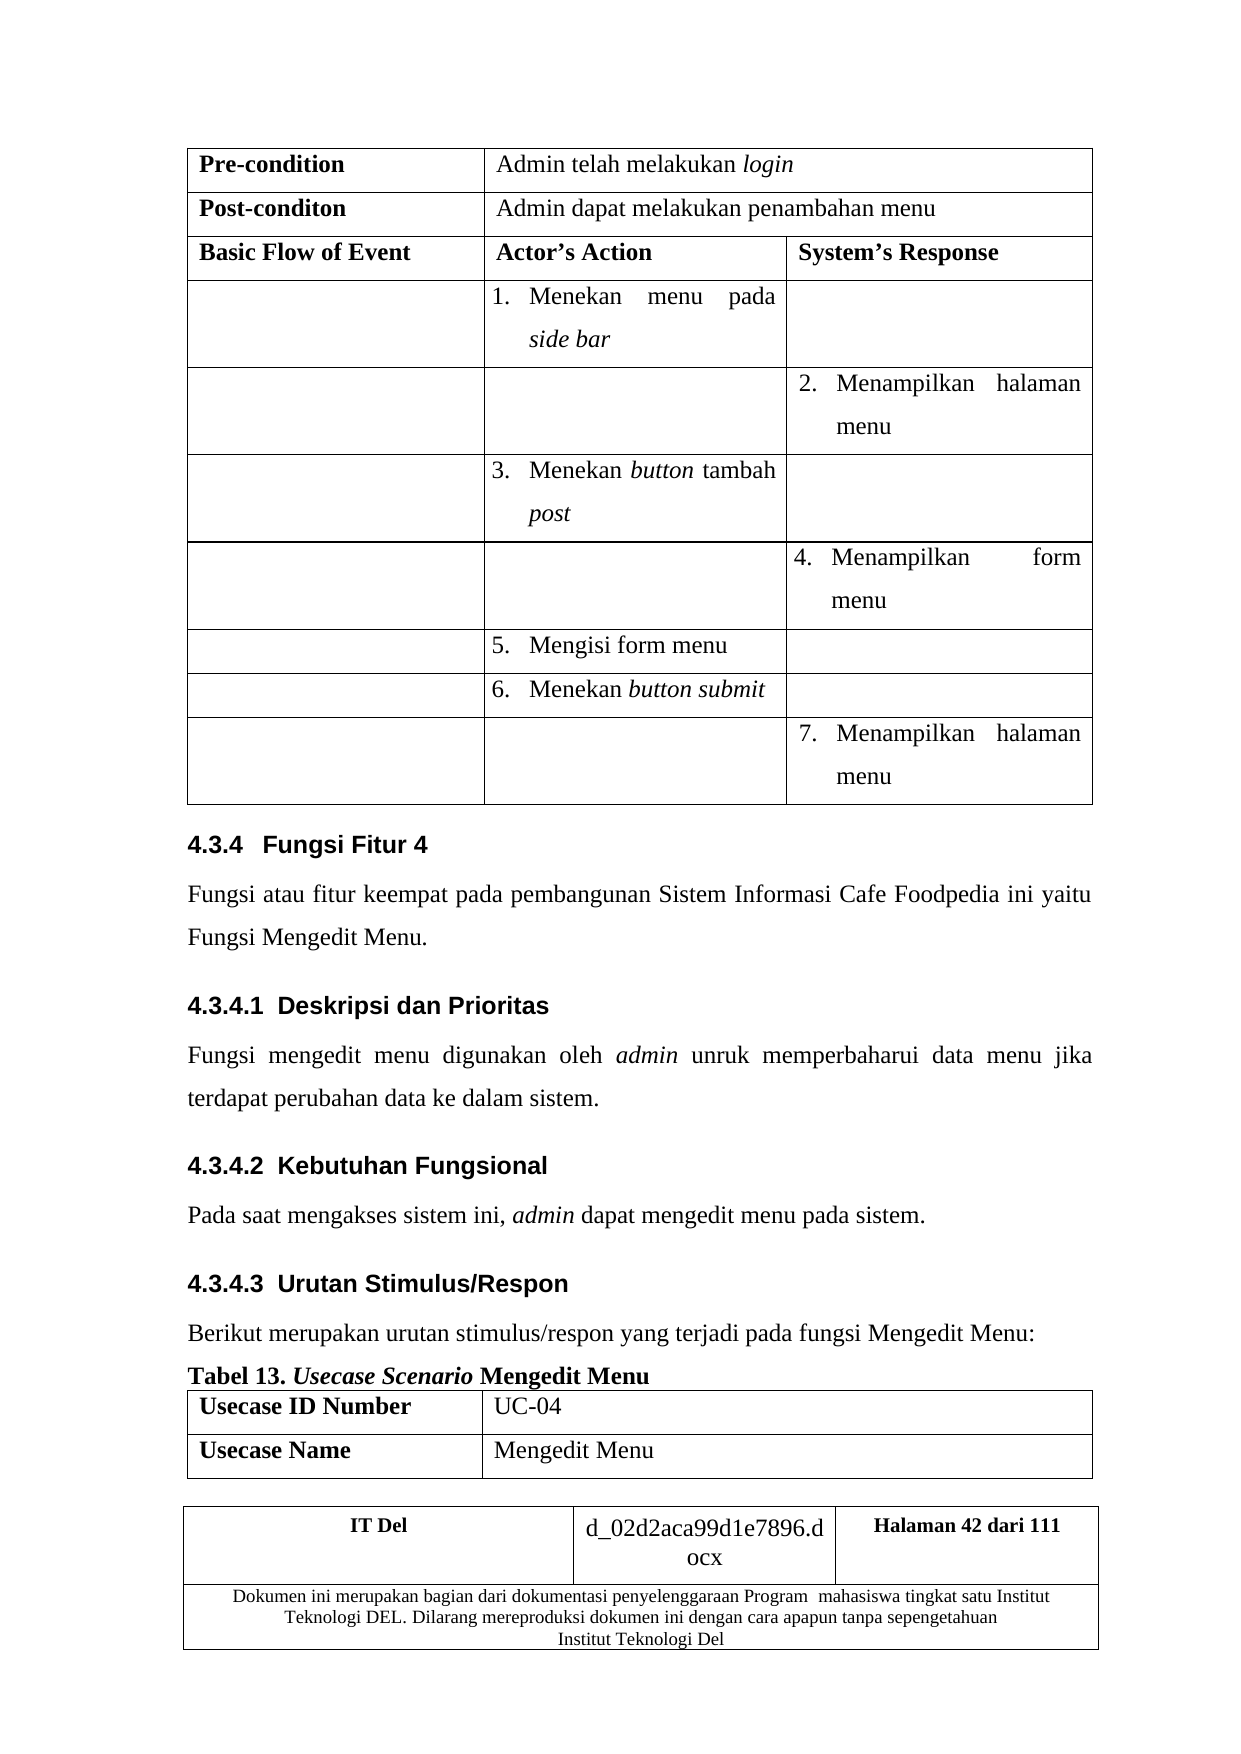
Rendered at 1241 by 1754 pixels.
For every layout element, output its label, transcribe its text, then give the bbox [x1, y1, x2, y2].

table_cell [188, 455, 484, 541]
table_cell Pre-condition [188, 149, 484, 192]
table_cell [787, 455, 1092, 541]
table_cell Menampilkan halaman menu [787, 368, 1092, 454]
table_cell [188, 281, 484, 367]
table_cell Usecase Name [188, 1435, 482, 1478]
table_cell Menekan menu pada side bar [485, 281, 786, 367]
table_cell Actor’s Action [485, 237, 786, 280]
table_cell Menekan button submit [485, 674, 786, 717]
table_cell Menampilkan form menu [787, 543, 1092, 629]
table_cell System’s Response [787, 237, 1092, 280]
subtitle Fungsi Fitur 4 [187, 830, 1092, 859]
table_cell Admin dapat melakukan penambahan menu [485, 193, 1092, 236]
subtitle Kebutuhan Fungsional [187, 1151, 1092, 1180]
table_cell [188, 718, 484, 804]
table_cell Admin telah melakukan login [485, 149, 1092, 192]
table_cell [485, 368, 786, 454]
text Tabel 13. Usecase Scenario Mengedit Menu [187, 1361, 1092, 1390]
text Berikut merupakan urutan stimulus/respon yang terjadi pada fungsi Mengedit Menu: [187, 1318, 1092, 1347]
table_cell Post-conditon [188, 193, 484, 236]
table_cell [485, 543, 786, 629]
table_cell [188, 368, 484, 454]
table_cell Mengedit Menu [483, 1435, 1092, 1478]
table_cell [787, 281, 1092, 367]
table_cell Menekan button tambah post [485, 455, 786, 541]
subtitle Deskripsi dan Prioritas [187, 991, 1092, 1019]
subtitle Urutan Stimulus/Respon [187, 1269, 1092, 1297]
table_cell [787, 630, 1092, 673]
table_cell [188, 674, 484, 717]
table_header Usecase ID Number [188, 1391, 482, 1434]
table_cell Menampilkan halaman menu [787, 718, 1092, 804]
table_cell [787, 674, 1092, 717]
table_cell Mengisi form menu [485, 630, 786, 673]
text Pada saat mengakses sistem ini, admin dapat mengedit menu pada sistem. [187, 1201, 1092, 1229]
table_cell Basic Flow of Event [188, 237, 484, 280]
table_cell [485, 718, 786, 804]
table_header UC-04 [483, 1391, 1092, 1434]
text Fungsi atau fitur keempat pada pembangunan Sistem Informasi Cafe Foodpedia ini yaitu Fungsi Mengedit Menu. [187, 879, 1092, 951]
table_cell [188, 630, 484, 673]
text Fungsi mengedit menu digunakan oleh admin unruk memperbaharui data menu jika terdapat perubahan data ke dalam sistem. [187, 1040, 1092, 1112]
table_cell [188, 543, 484, 629]
